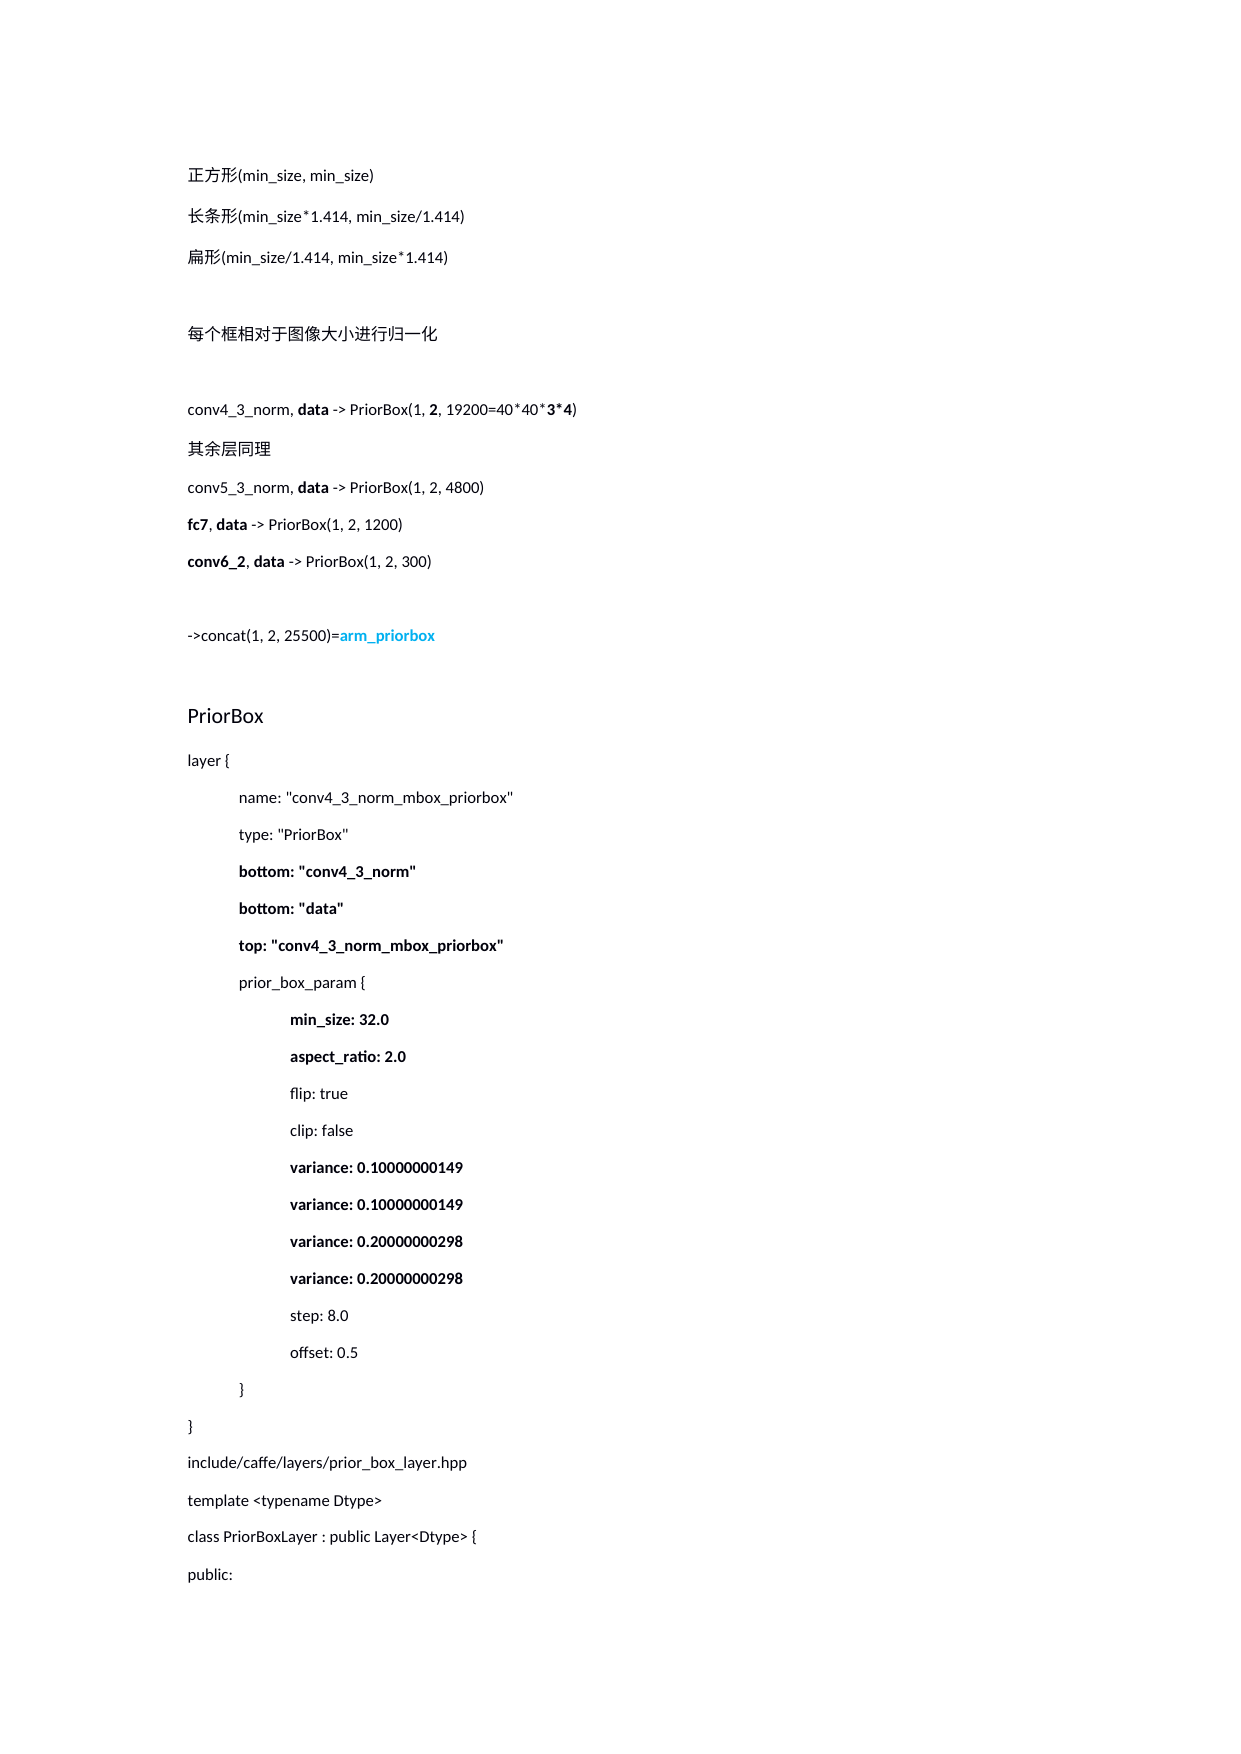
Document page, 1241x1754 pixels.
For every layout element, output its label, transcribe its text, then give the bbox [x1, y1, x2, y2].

text 正方形(min_size, min_size) [187, 162, 1053, 186]
text aspect_ratio: 2.0 [231, 1046, 1053, 1066]
text variance: 0.10000000149 [231, 1157, 1053, 1177]
text } [187, 1416, 1053, 1436]
text offset: 0.5 [231, 1342, 1053, 1362]
text flip: true [231, 1083, 1053, 1103]
text class PriorBoxLayer : public Layer<Dtype> { [187, 1527, 1053, 1547]
text template <typename Dtype> [187, 1490, 1053, 1510]
text fc7, data -> PriorBox(1, 2, 1200) [187, 514, 1053, 534]
text bottom: "data" [187, 898, 1053, 918]
text type: "PriorBox" [187, 824, 1053, 844]
text } [187, 1379, 1053, 1399]
text prior_box_param { [187, 972, 1053, 992]
text name: "conv4_3_norm_mbox_priorbox" [187, 787, 1053, 807]
text variance: 0.20000000298 [231, 1268, 1053, 1288]
text variance: 0.20000000298 [231, 1231, 1053, 1251]
text top: "conv4_3_norm_mbox_priorbox" [187, 935, 1053, 955]
text layer { [187, 750, 1053, 771]
text conv5_3_norm, data -> PriorBox(1, 2, 4800) [187, 477, 1053, 497]
text 扁形(min_size/1.414, min_size*1.414) [187, 244, 1053, 268]
text step: 8.0 [231, 1305, 1053, 1325]
text bottom: "conv4_3_norm" [187, 861, 1053, 881]
text PriorBox [187, 699, 1053, 731]
text min_size: 32.0 [231, 1009, 1053, 1029]
text conv4_3_norm, data -> PriorBox(1, 2, 19200=40*40*3*4) [187, 399, 1053, 419]
text variance: 0.10000000149 [231, 1194, 1053, 1214]
text conv6_2, data -> PriorBox(1, 2, 300) [187, 551, 1053, 571]
text 其余层同理 [187, 436, 1053, 460]
text ->concat(1, 2, 25500)=arm_priorbox [187, 625, 1053, 645]
text public: [187, 1564, 1053, 1584]
text 长条形(min_size*1.414, min_size/1.414) [187, 203, 1053, 227]
text clip: false [231, 1120, 1053, 1140]
text include/caffe/layers/prior_box_layer.hpp [187, 1453, 1053, 1473]
text 每个框相对于图像大小进行归一化 [187, 321, 1053, 346]
